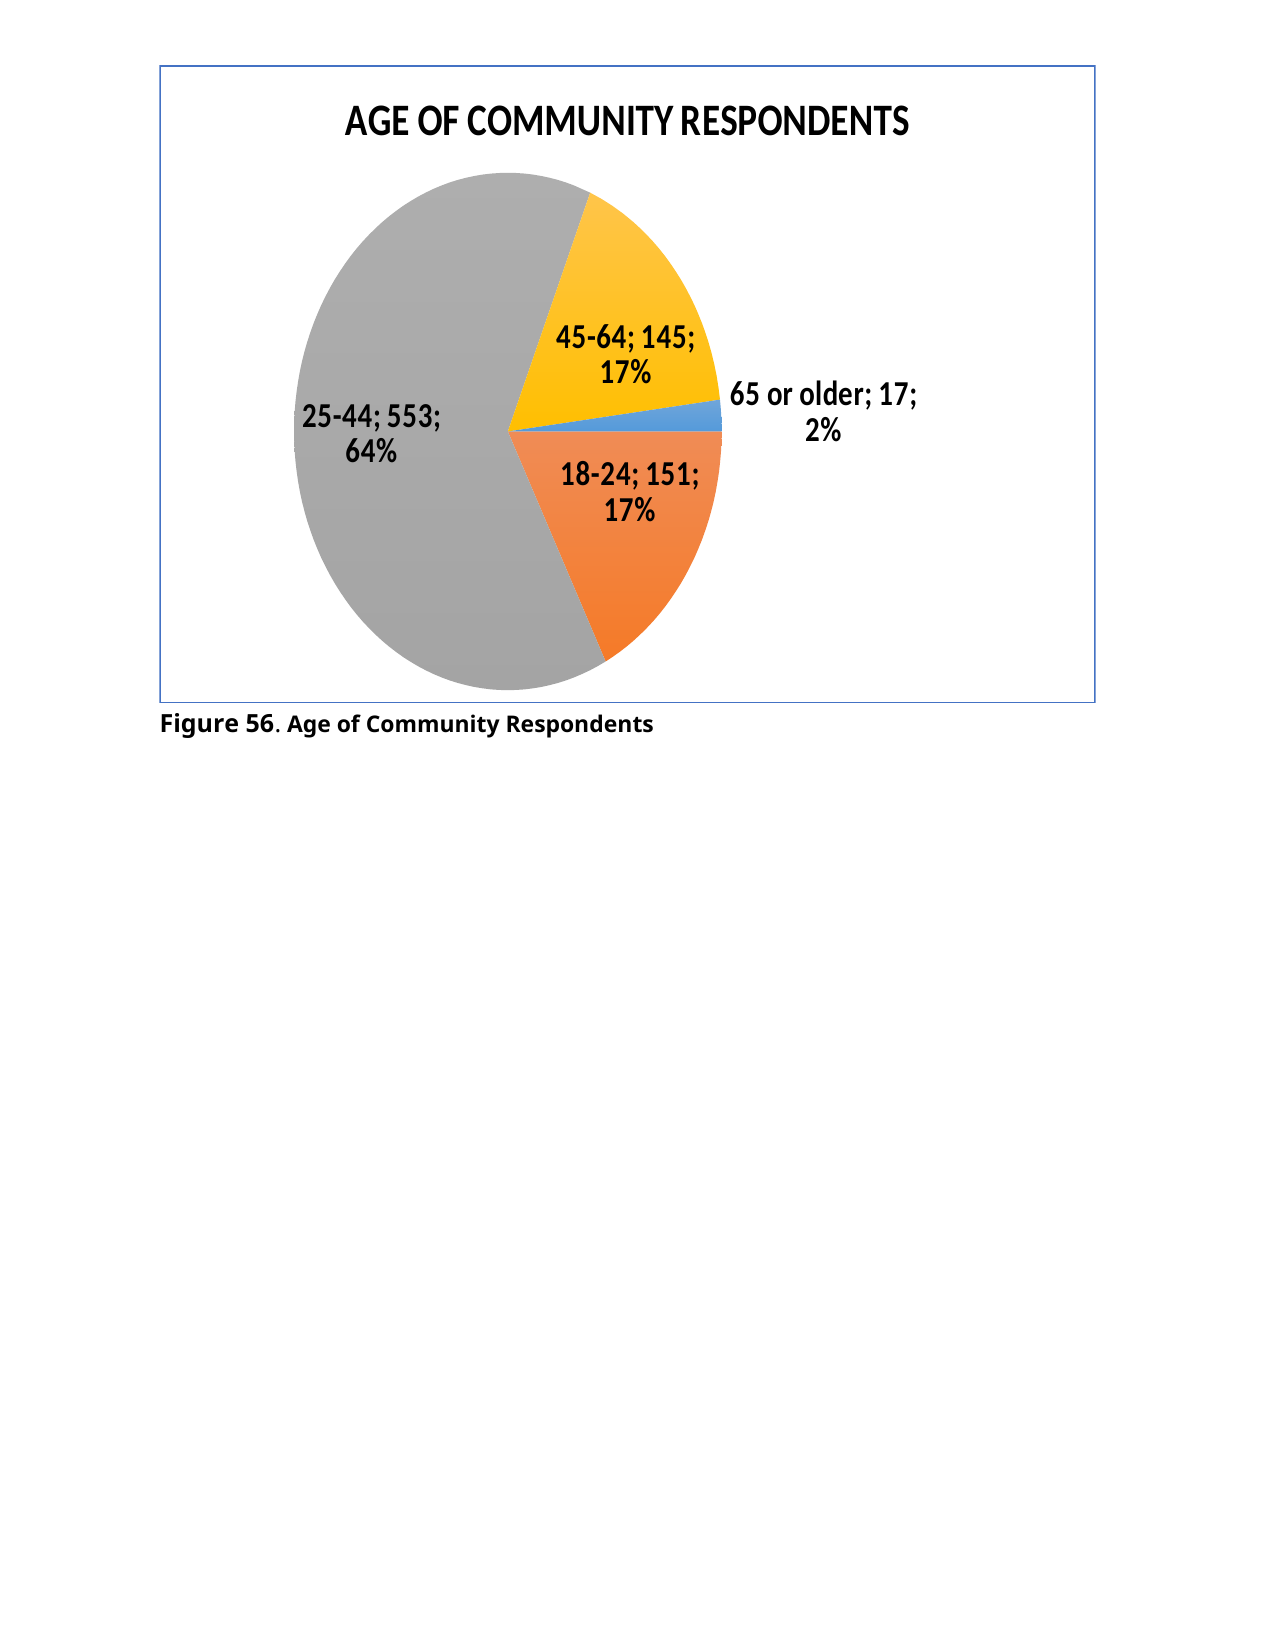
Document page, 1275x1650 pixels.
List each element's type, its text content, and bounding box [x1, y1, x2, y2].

text Figure 56. Age of Community Respondents [159, 66, 1097, 740]
